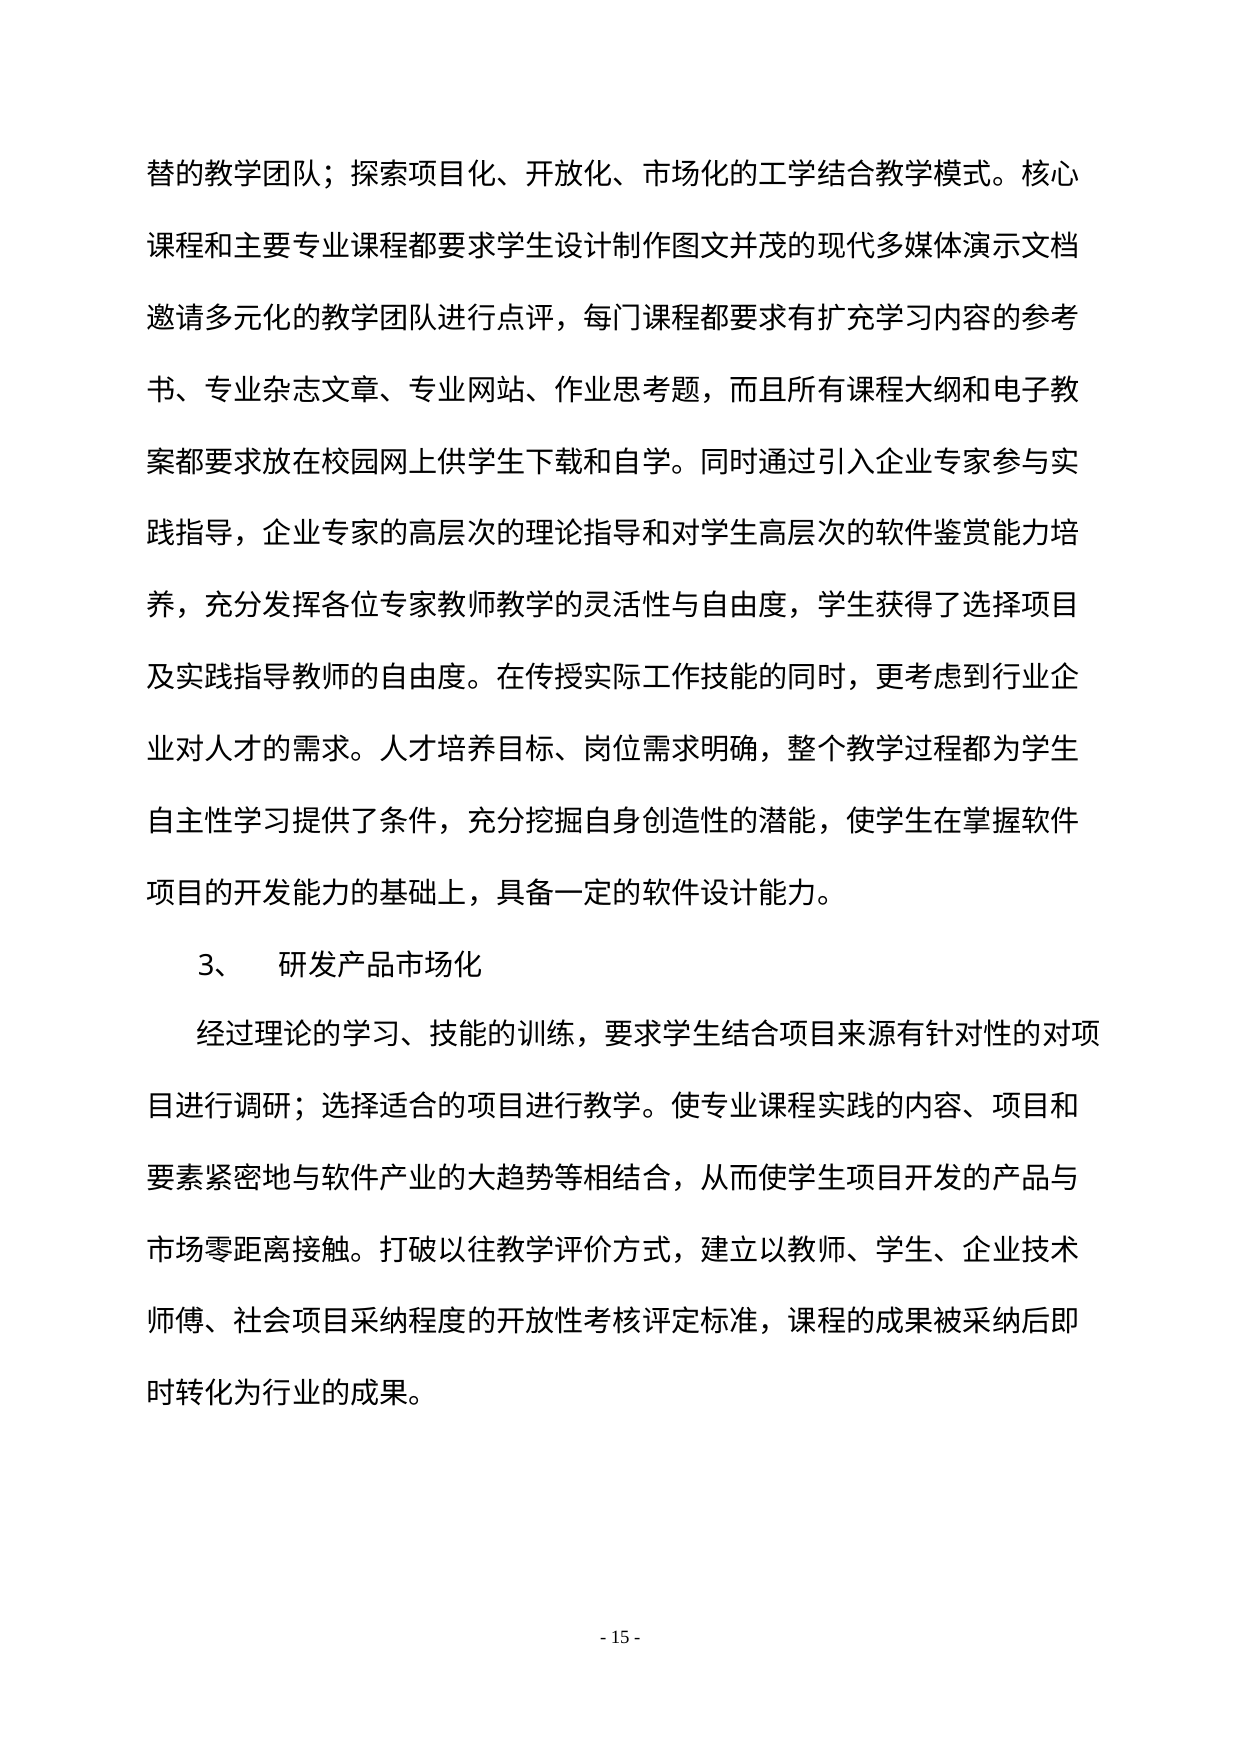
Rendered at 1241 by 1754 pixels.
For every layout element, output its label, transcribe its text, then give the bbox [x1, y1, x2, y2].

list 研发产品市场化 [198, 941, 1107, 984]
text 经过理论的学习、技能的训练，要求学生结合项目来源有针对性的对项目进行调研；选择适合的项目进行教学。使专业课程实践的内容、项目和要素紧密地与软件产业的大趋势等相结合，从而使学生项目开发的产品与市场零距离接触。打破以往教学评价方式，建立以教师、学生、企业技术师傅、社会项目采纳程度的开放性考核评定标准，课程的成果被采纳后即时转化为行业的成果。 [146, 1011, 1107, 1412]
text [146, 151, 1107, 912]
